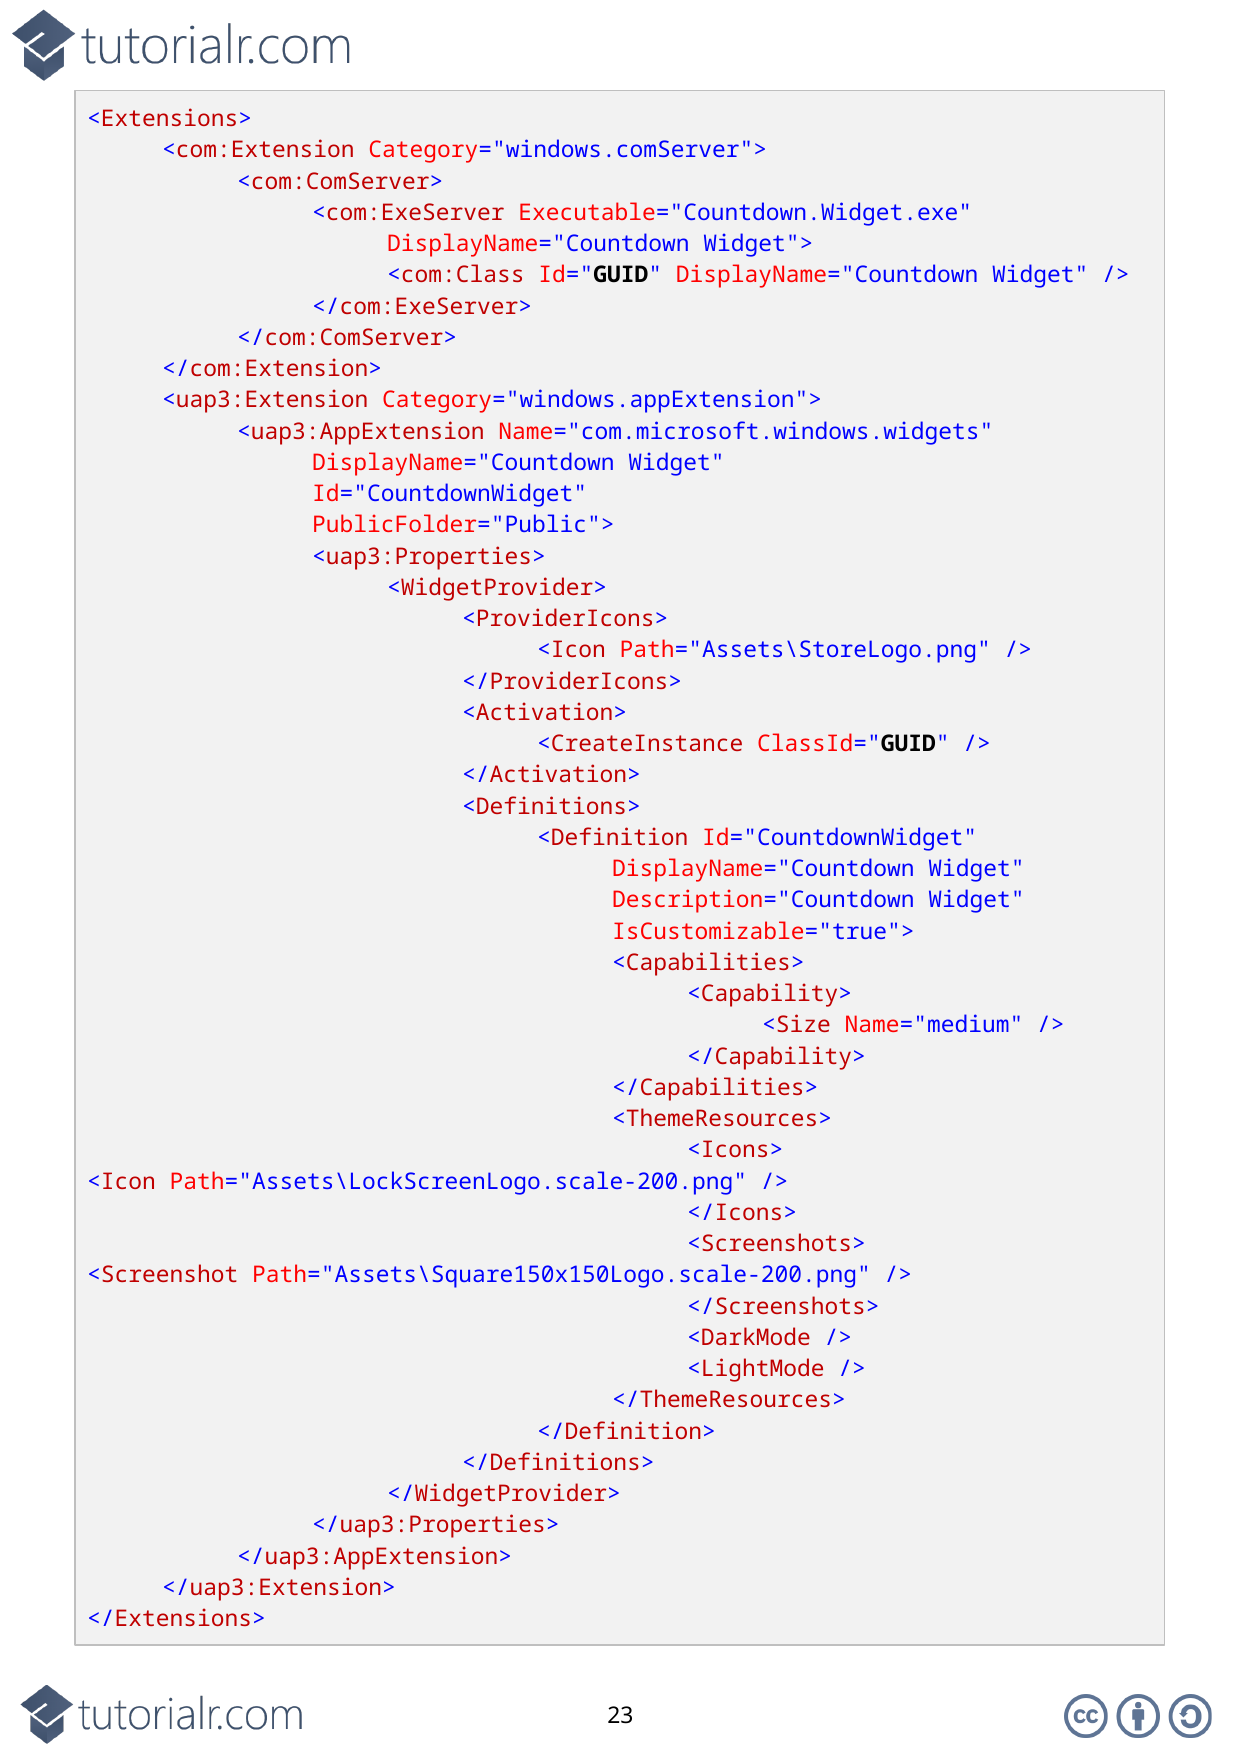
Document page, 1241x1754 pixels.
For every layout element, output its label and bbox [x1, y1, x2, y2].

picture [1064, 1694, 1212, 1738]
picture [8, 9, 363, 81]
picture [17, 1685, 313, 1744]
